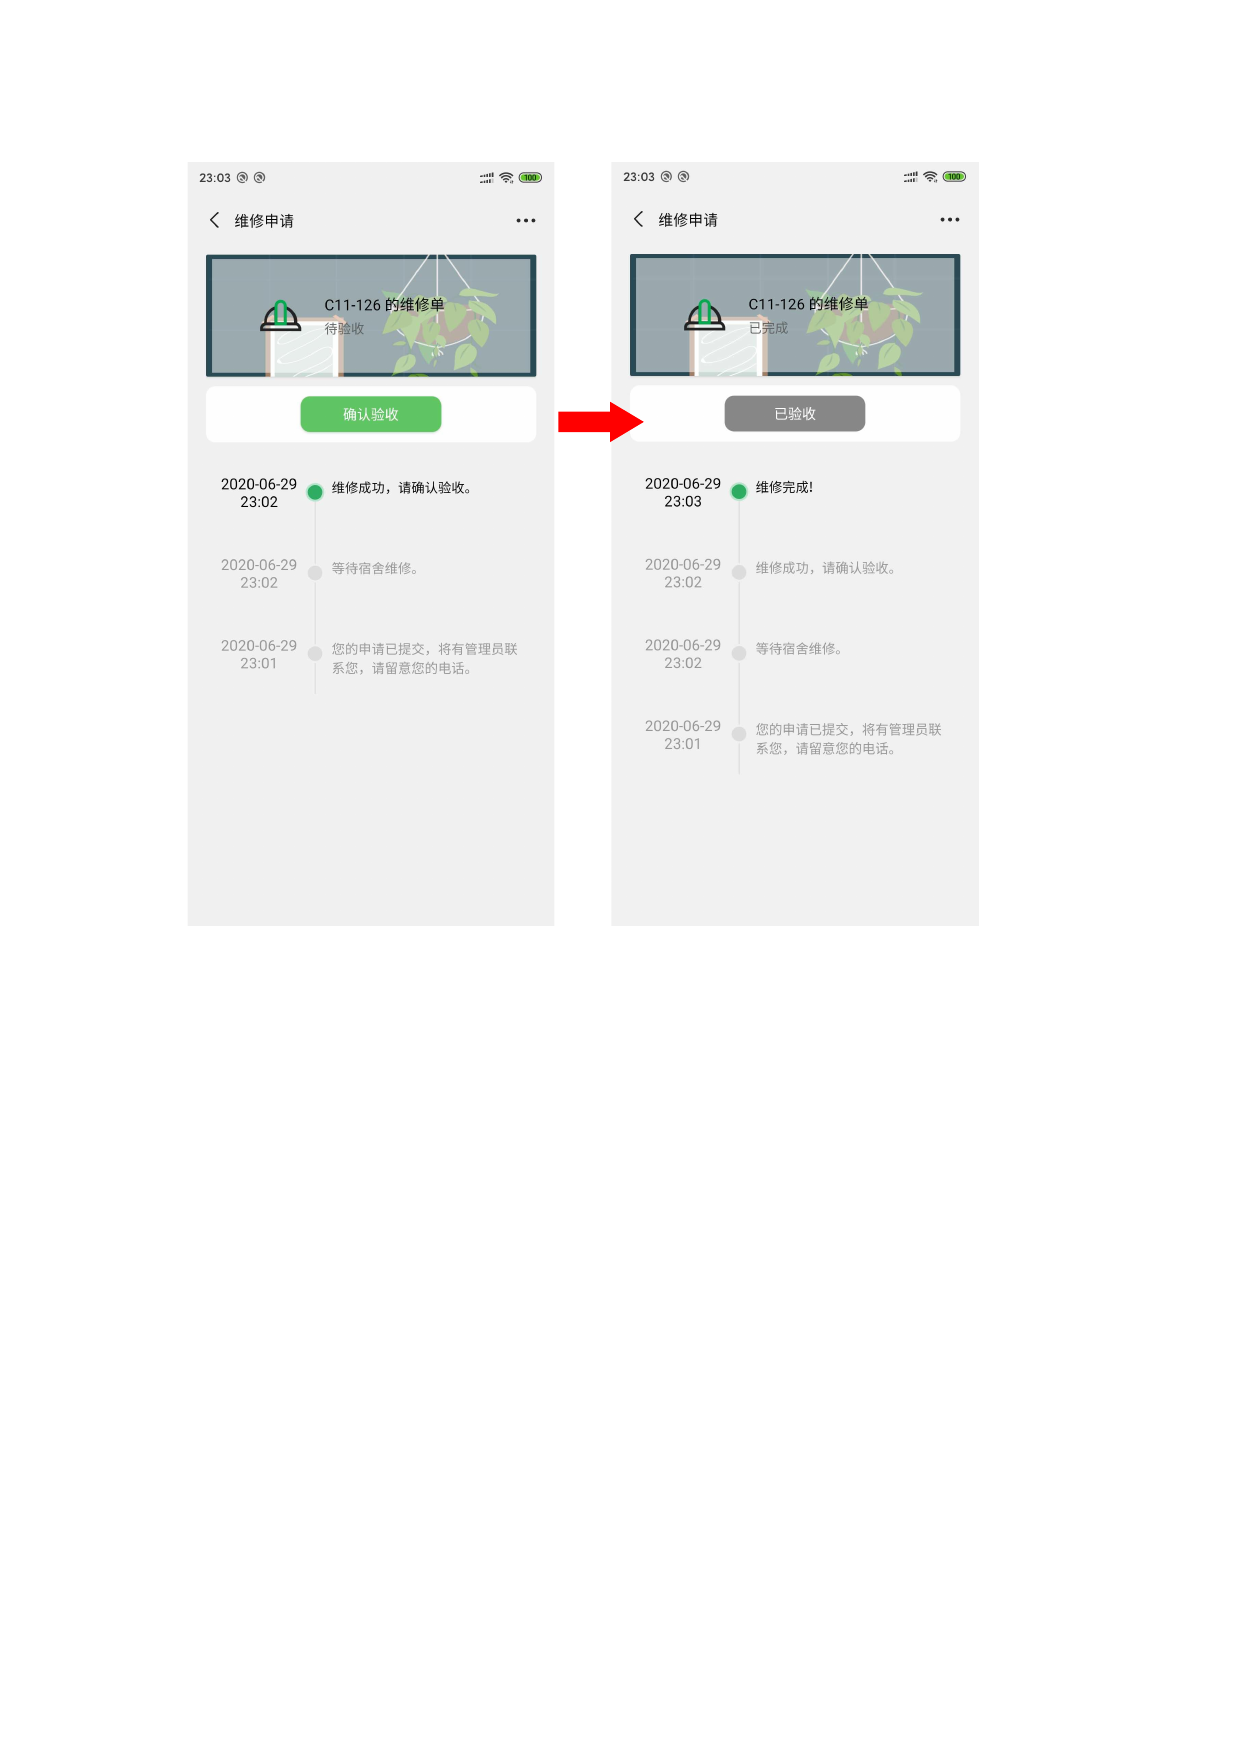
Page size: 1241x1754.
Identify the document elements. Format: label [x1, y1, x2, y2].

picture [187, 162, 555, 926]
picture [611, 162, 979, 926]
